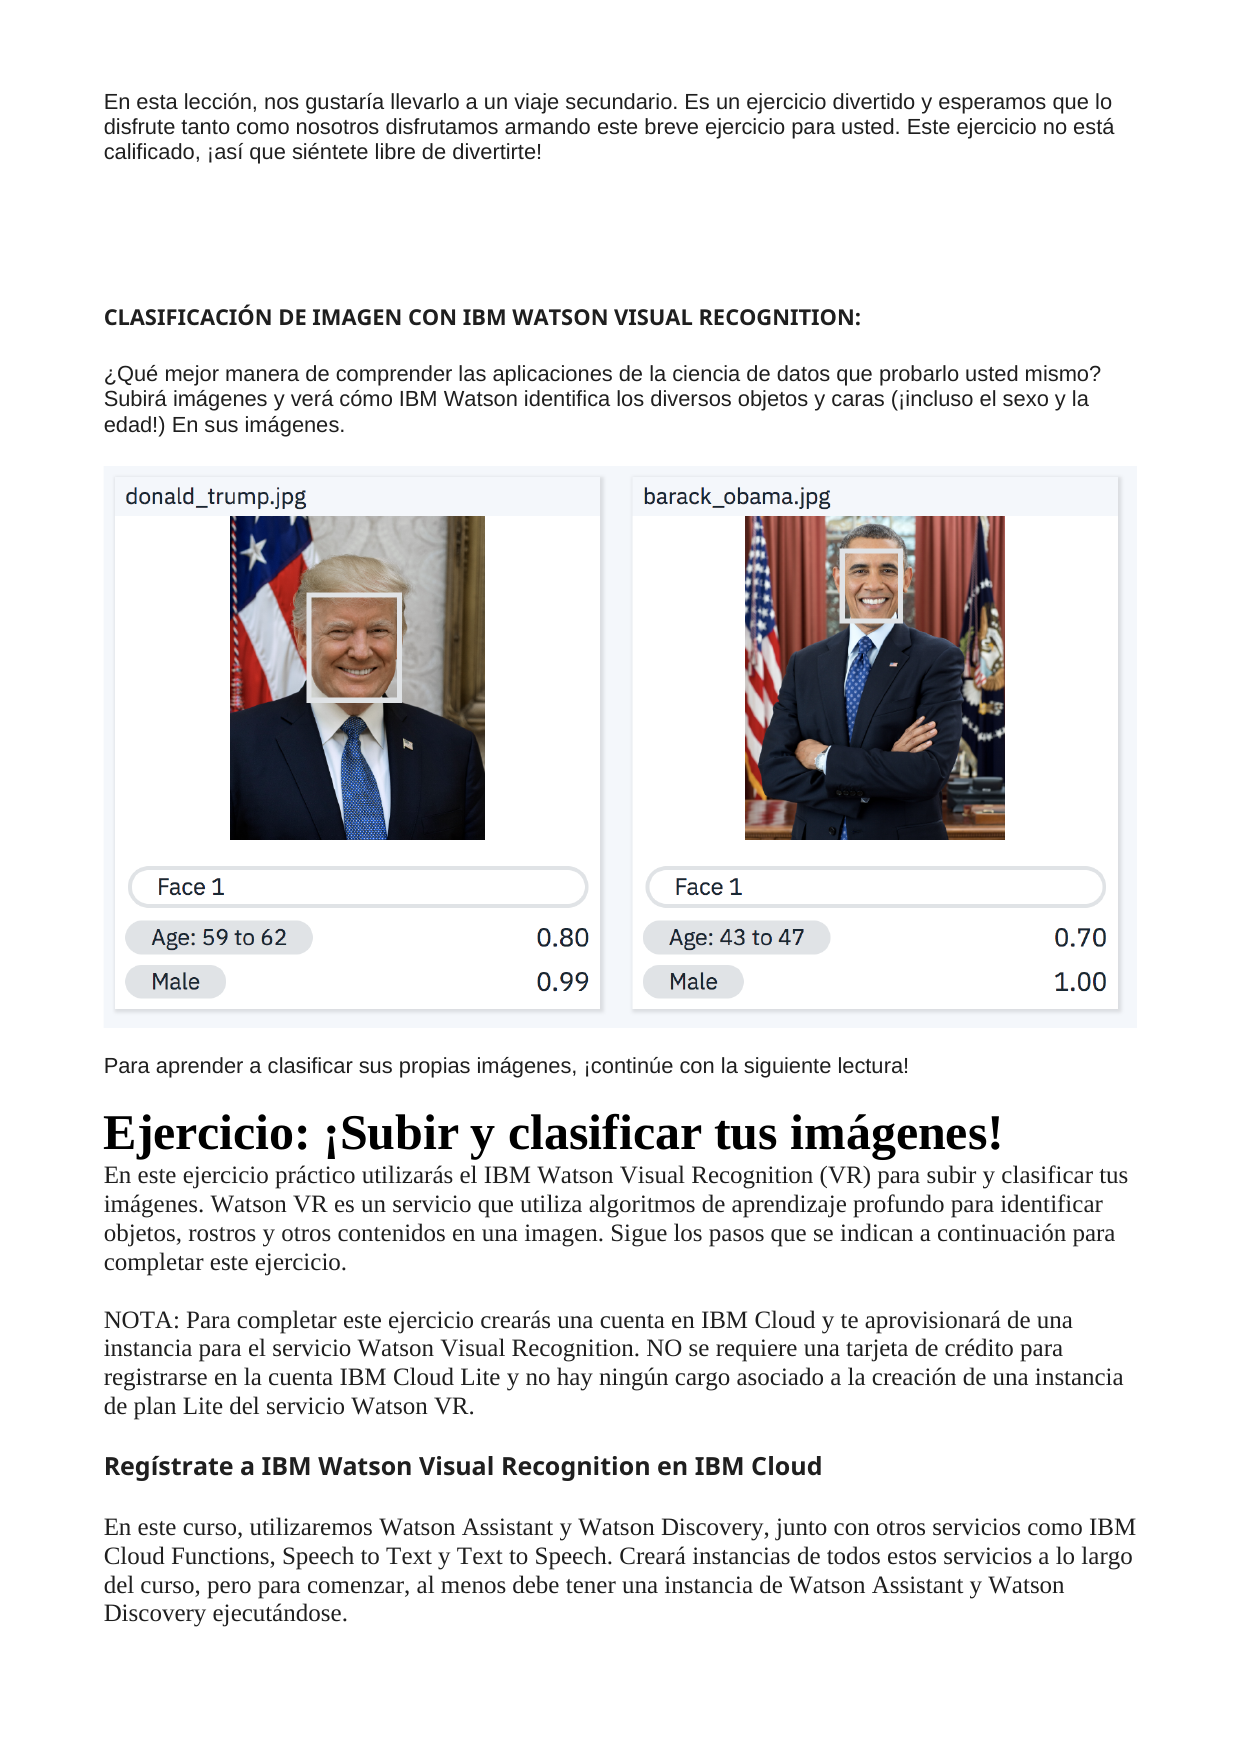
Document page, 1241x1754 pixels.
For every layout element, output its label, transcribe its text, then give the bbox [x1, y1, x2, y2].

text ¿Qué mejor manera de comprender las aplicaciones de la ciencia de datos que probarlo usted mismo? Subirá imágenes y verá cómo IBM Watson identifica los diversos objetos y caras (¡incluso el sexo y la edad!) En sus imágenes. [103, 361, 1137, 437]
text NOTA: Para completar este ejercicio crearás una cuenta en IBM Cloud y te aprovisionará de una instancia para el servicio Watson Visual Recognition. NO se requiere una tarjeta de crédito para registrarse en la cuenta IBM Cloud Lite y no hay ningún cargo asociado a la creación de una instancia de plan Lite del servicio Watson VR. [103, 1305, 1137, 1420]
subtitle Ejercicio: ¡Subir y clasificar tus imágenes! [103, 1103, 1137, 1161]
text En este ejercicio práctico utilizarás el IBM Watson Visual Recognition (VR) para subir y clasificar tus imágenes. Watson VR es un servicio que utiliza algoritmos de aprendizaje profundo para identificar objetos, rostros y otros contenidos en una imagen. Sigue los pasos que se indican a continuación para completar este ejercicio. [103, 1161, 1137, 1276]
text Para aprender a clasificar sus propias imágenes, ¡continúe con la siguiente lectura! [103, 1053, 1137, 1078]
text En este curso, utilizaremos Watson Assistant y Watson Discovery, junto con otros servicios como IBM Cloud Functions, Speech to Text y Text to Speech. Creará instancias de todos estos servicios a lo largo del curso, pero para comenzar, al menos debe tener una instancia de Watson Assistant y Watson Discovery ejecutándose. [103, 1512, 1137, 1627]
text En esta lección, nos gustaría llevarlo a un viaje secundario. Es un ejercicio divertido y esperamos que lo disfrute tanto como nosotros disfrutamos armando este breve ejercicio para usted. Este ejercicio no está calificado, ¡así que siéntete libre de divertirte! [103, 89, 1137, 164]
picture [103, 466, 1137, 1028]
text Regístrate a IBM Watson Visual Recognition en IBM Cloud [103, 1449, 1137, 1483]
text CLASIFICACIÓN DE IMAGEN CON IBM WATSON VISUAL RECOGNITION: [103, 302, 1137, 332]
